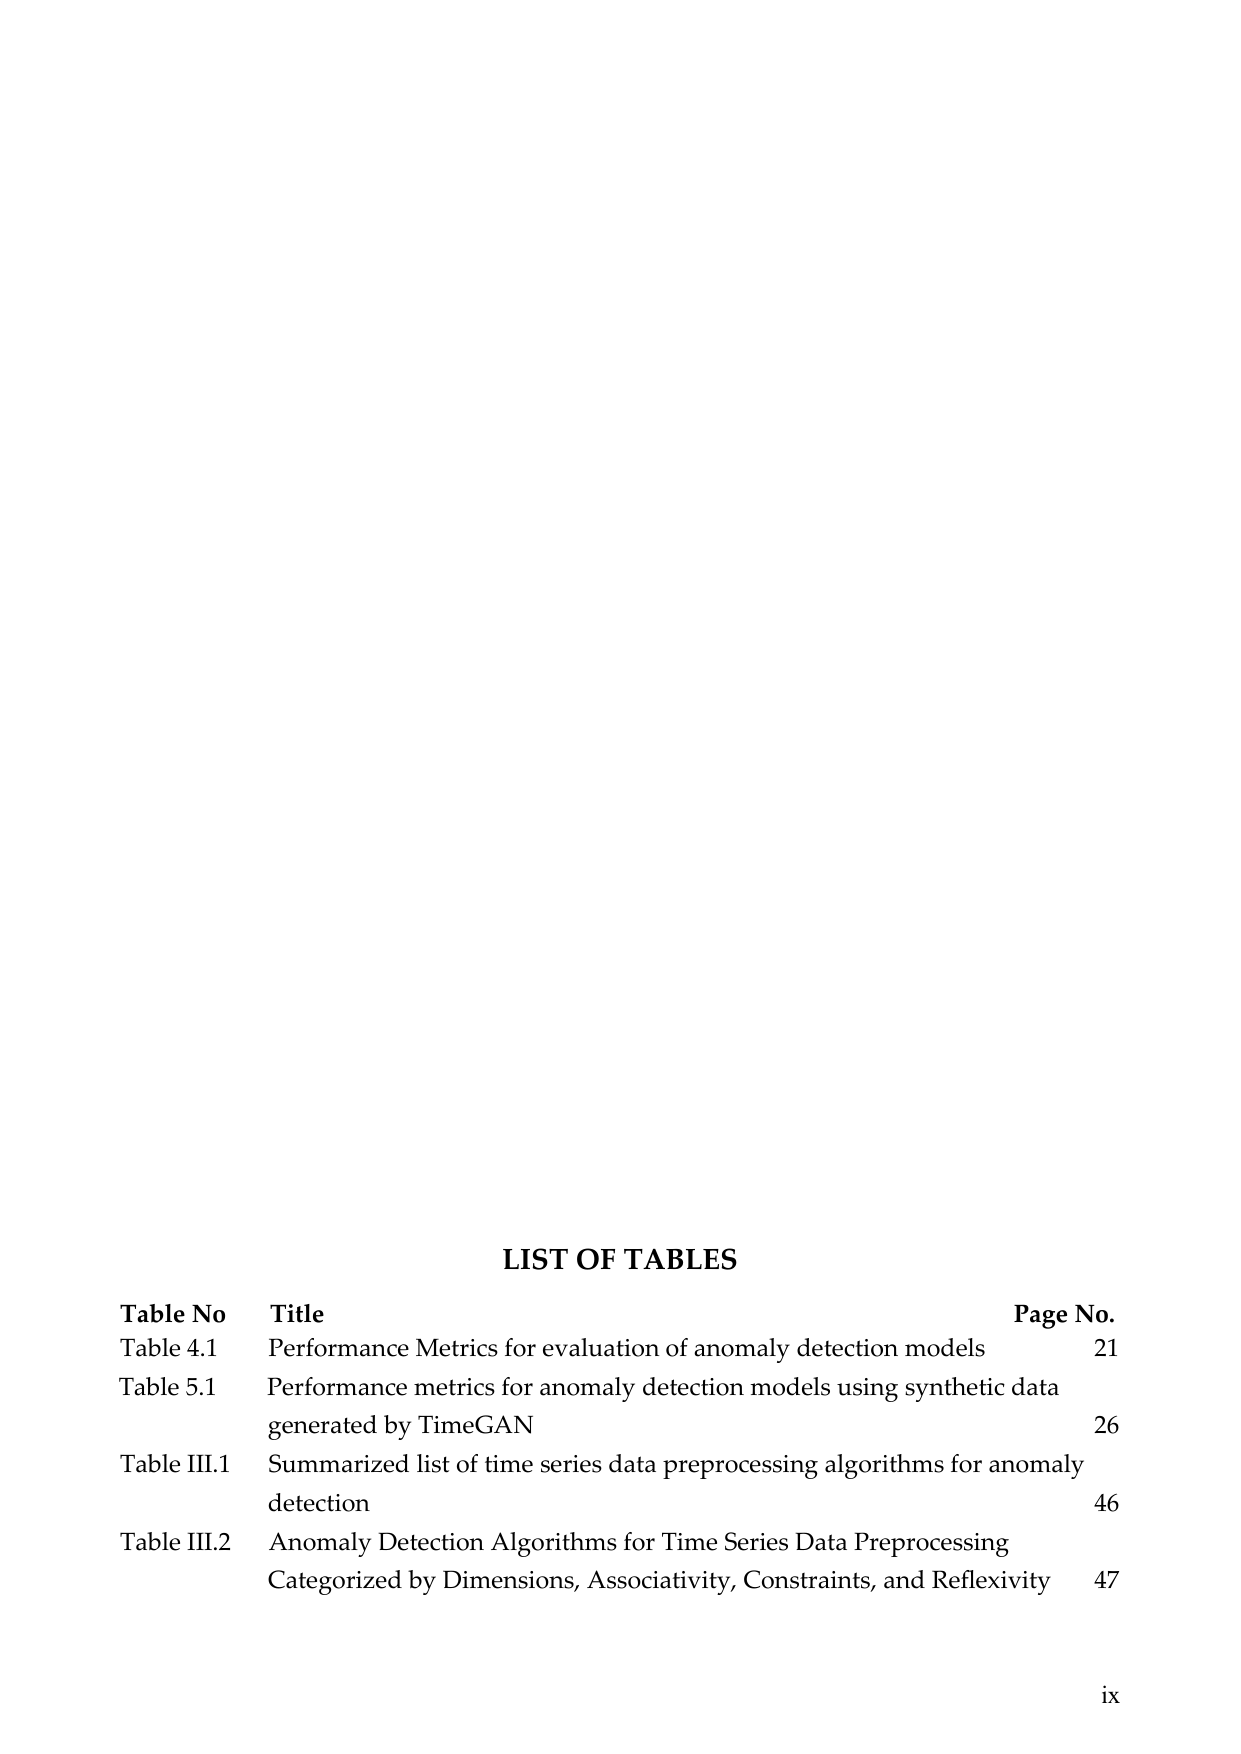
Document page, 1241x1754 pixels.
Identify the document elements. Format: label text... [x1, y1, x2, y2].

text Table 5.1 Performance metrics for anomaly detection models using synthetic data generated by TimeGAN 26 [118, 1369, 1120, 1441]
subtitle LIST OF TABLES [120, 1239, 1120, 1278]
text Table 4.1 Performance Metrics for evaluation of anomaly detection models 21 [120, 1330, 1120, 1364]
text Table III.1 Summarized list of time series data preprocessing algorithms for anomaly detection 46 [120, 1446, 1120, 1519]
text Table III.2 Anomaly Detection Algorithms for Time Series Data Preprocessing Categorized by Dimensions, Associativity, Constraints, and Reflexivity 47 [120, 1524, 1120, 1596]
text Table No Title Page No. [120, 1296, 1120, 1330]
